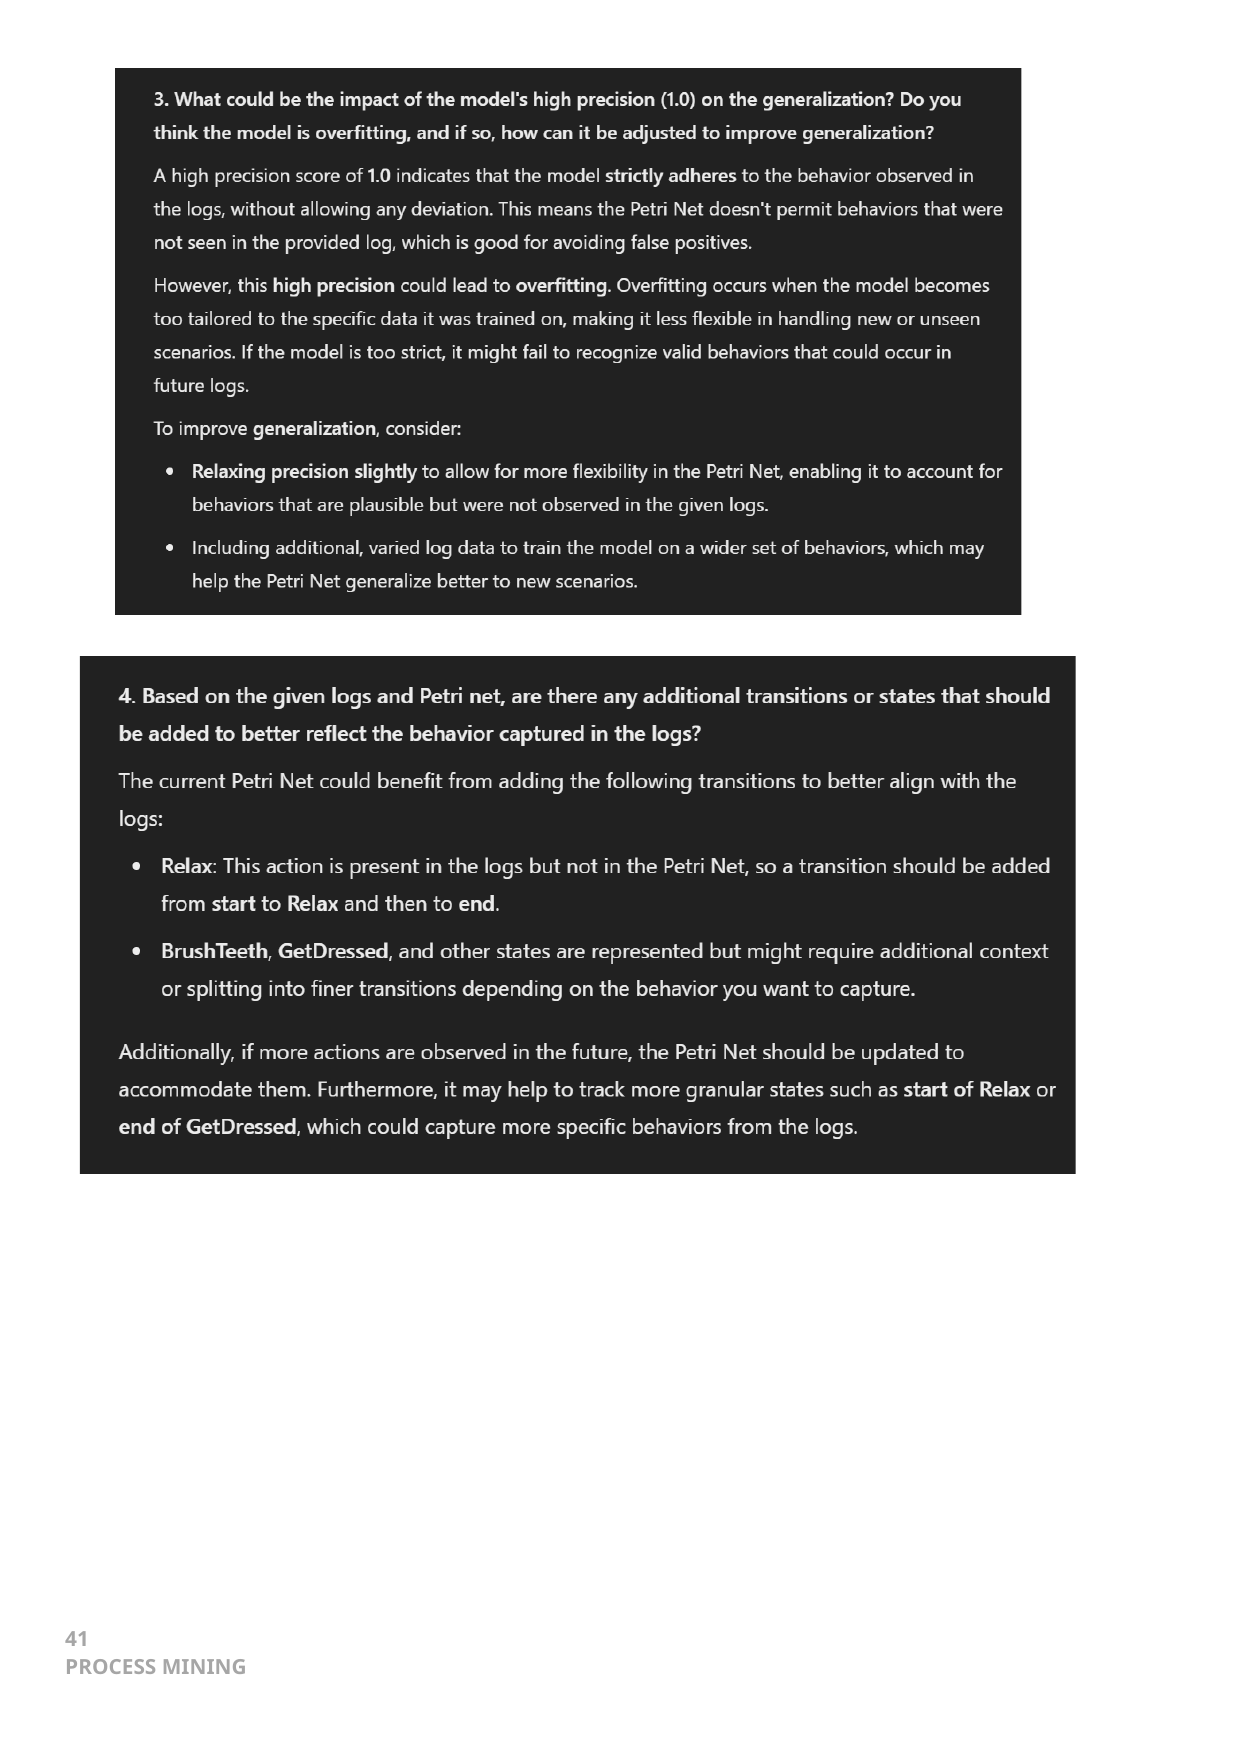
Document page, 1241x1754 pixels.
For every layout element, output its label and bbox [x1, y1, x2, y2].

picture [115, 68, 1022, 615]
picture [79, 656, 1076, 1174]
